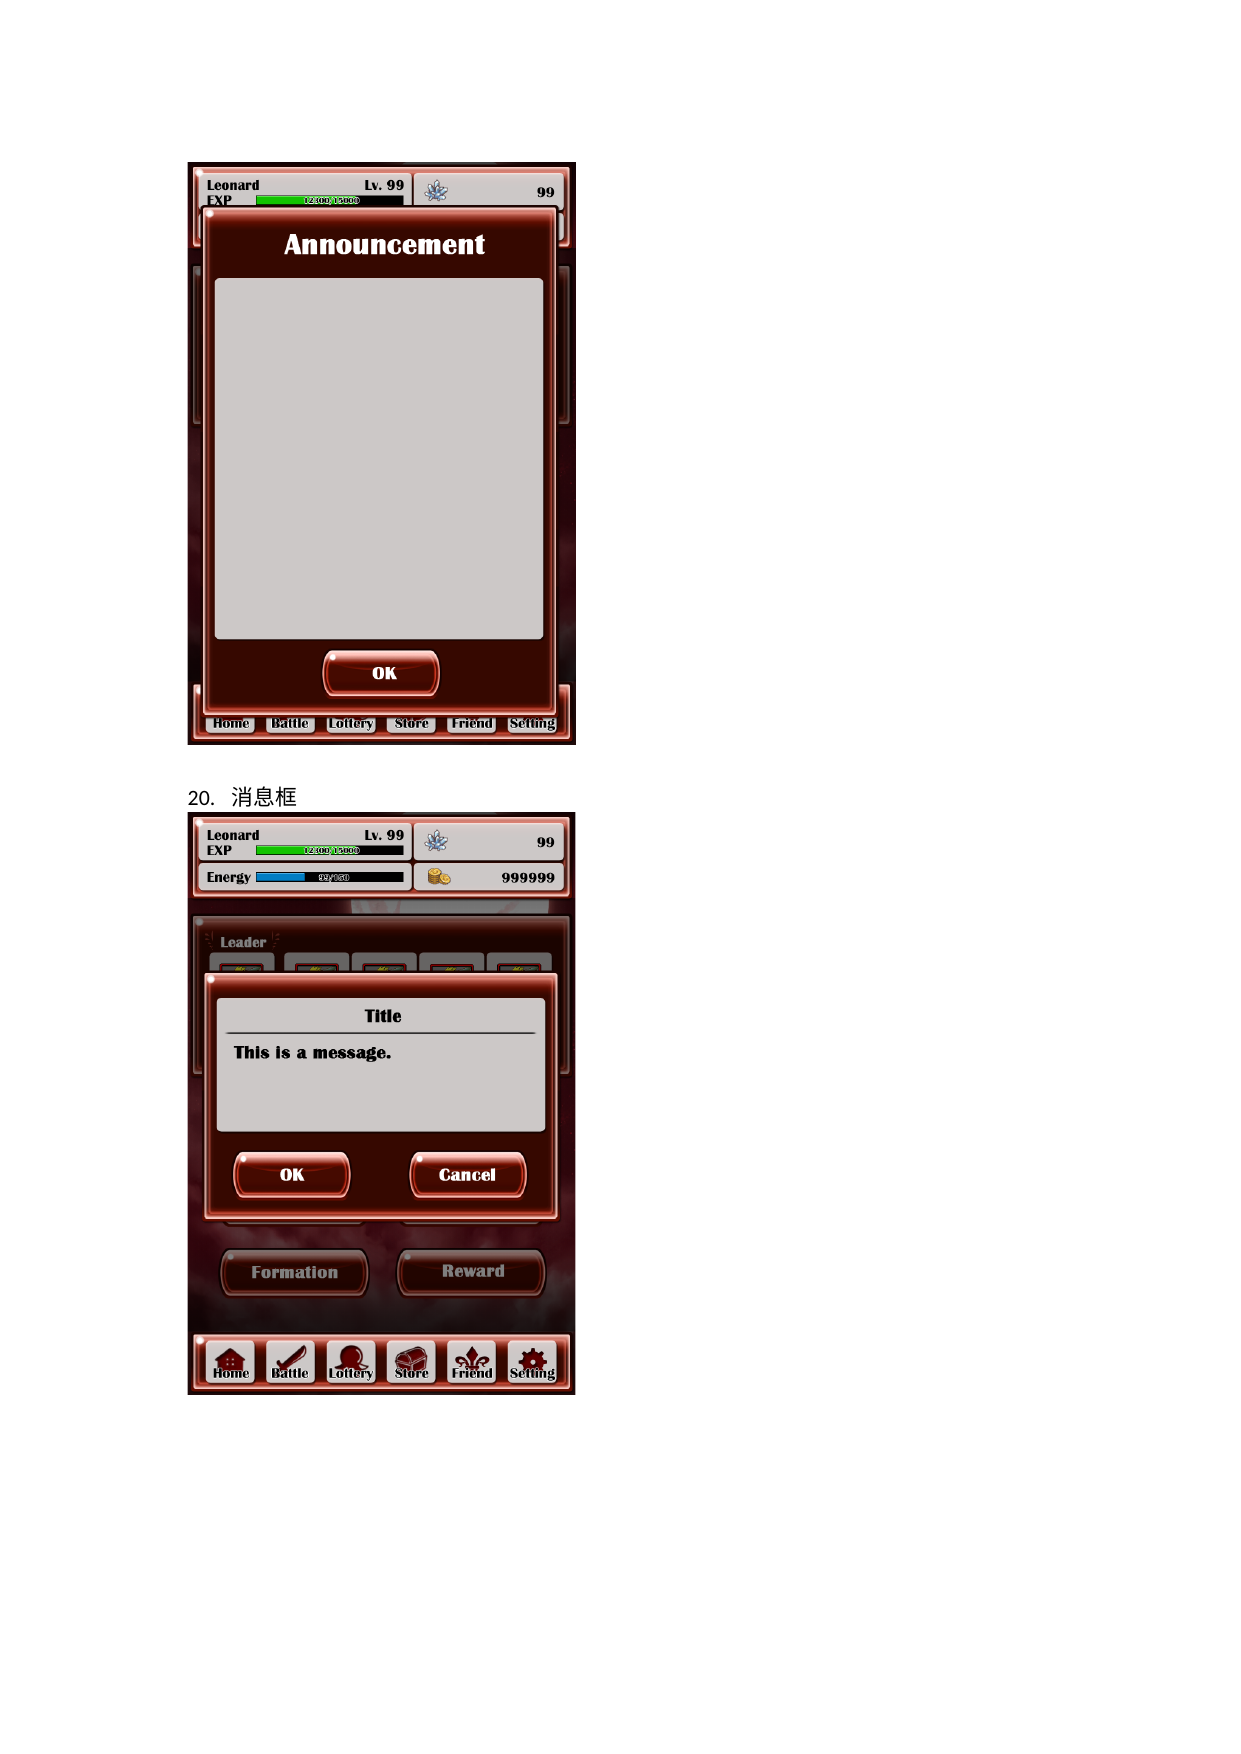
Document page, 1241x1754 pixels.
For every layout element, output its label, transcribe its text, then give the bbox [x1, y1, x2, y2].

list 消息框 [187, 779, 1053, 812]
picture [187, 812, 576, 1395]
picture [187, 162, 576, 745]
